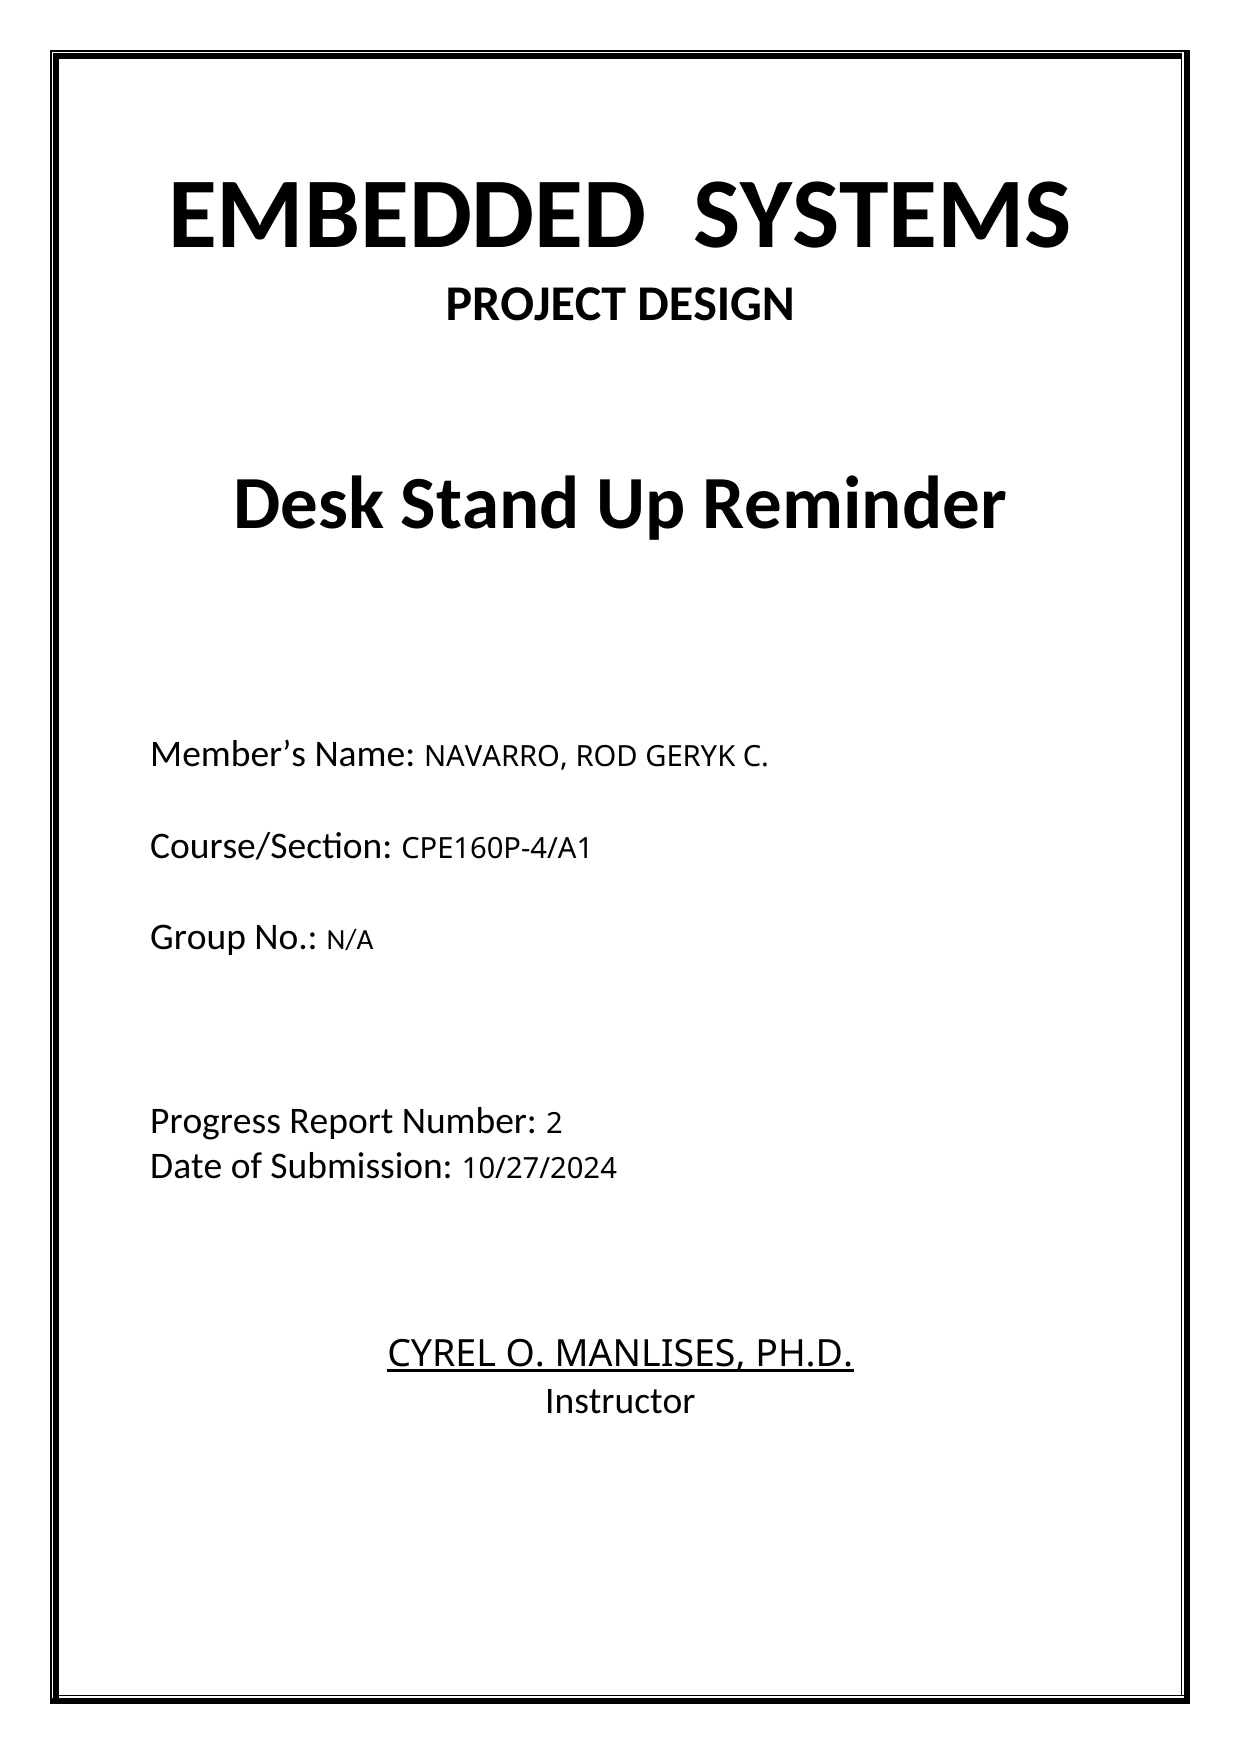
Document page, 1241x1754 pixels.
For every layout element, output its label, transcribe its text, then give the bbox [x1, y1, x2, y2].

text CYREL O. MANLISES, PH.D. [150, 1326, 1090, 1377]
text Progress Report Number: 2 [150, 1097, 1090, 1142]
text Date of Submission: 10/27/2024 [150, 1142, 1090, 1188]
text Course/Section: CPE160P-4/A1 [150, 822, 1090, 867]
text Group No.: N/A [150, 913, 1090, 959]
text Instructor [150, 1377, 1090, 1423]
text Desk Stand Up Reminder [150, 455, 1090, 547]
text EMBEDDED SYSTEMS [150, 150, 1090, 272]
text Member’s Name: NAVARRO, ROD GERYK C. [150, 730, 1090, 776]
text PROJECT DESIGN [150, 272, 1090, 333]
